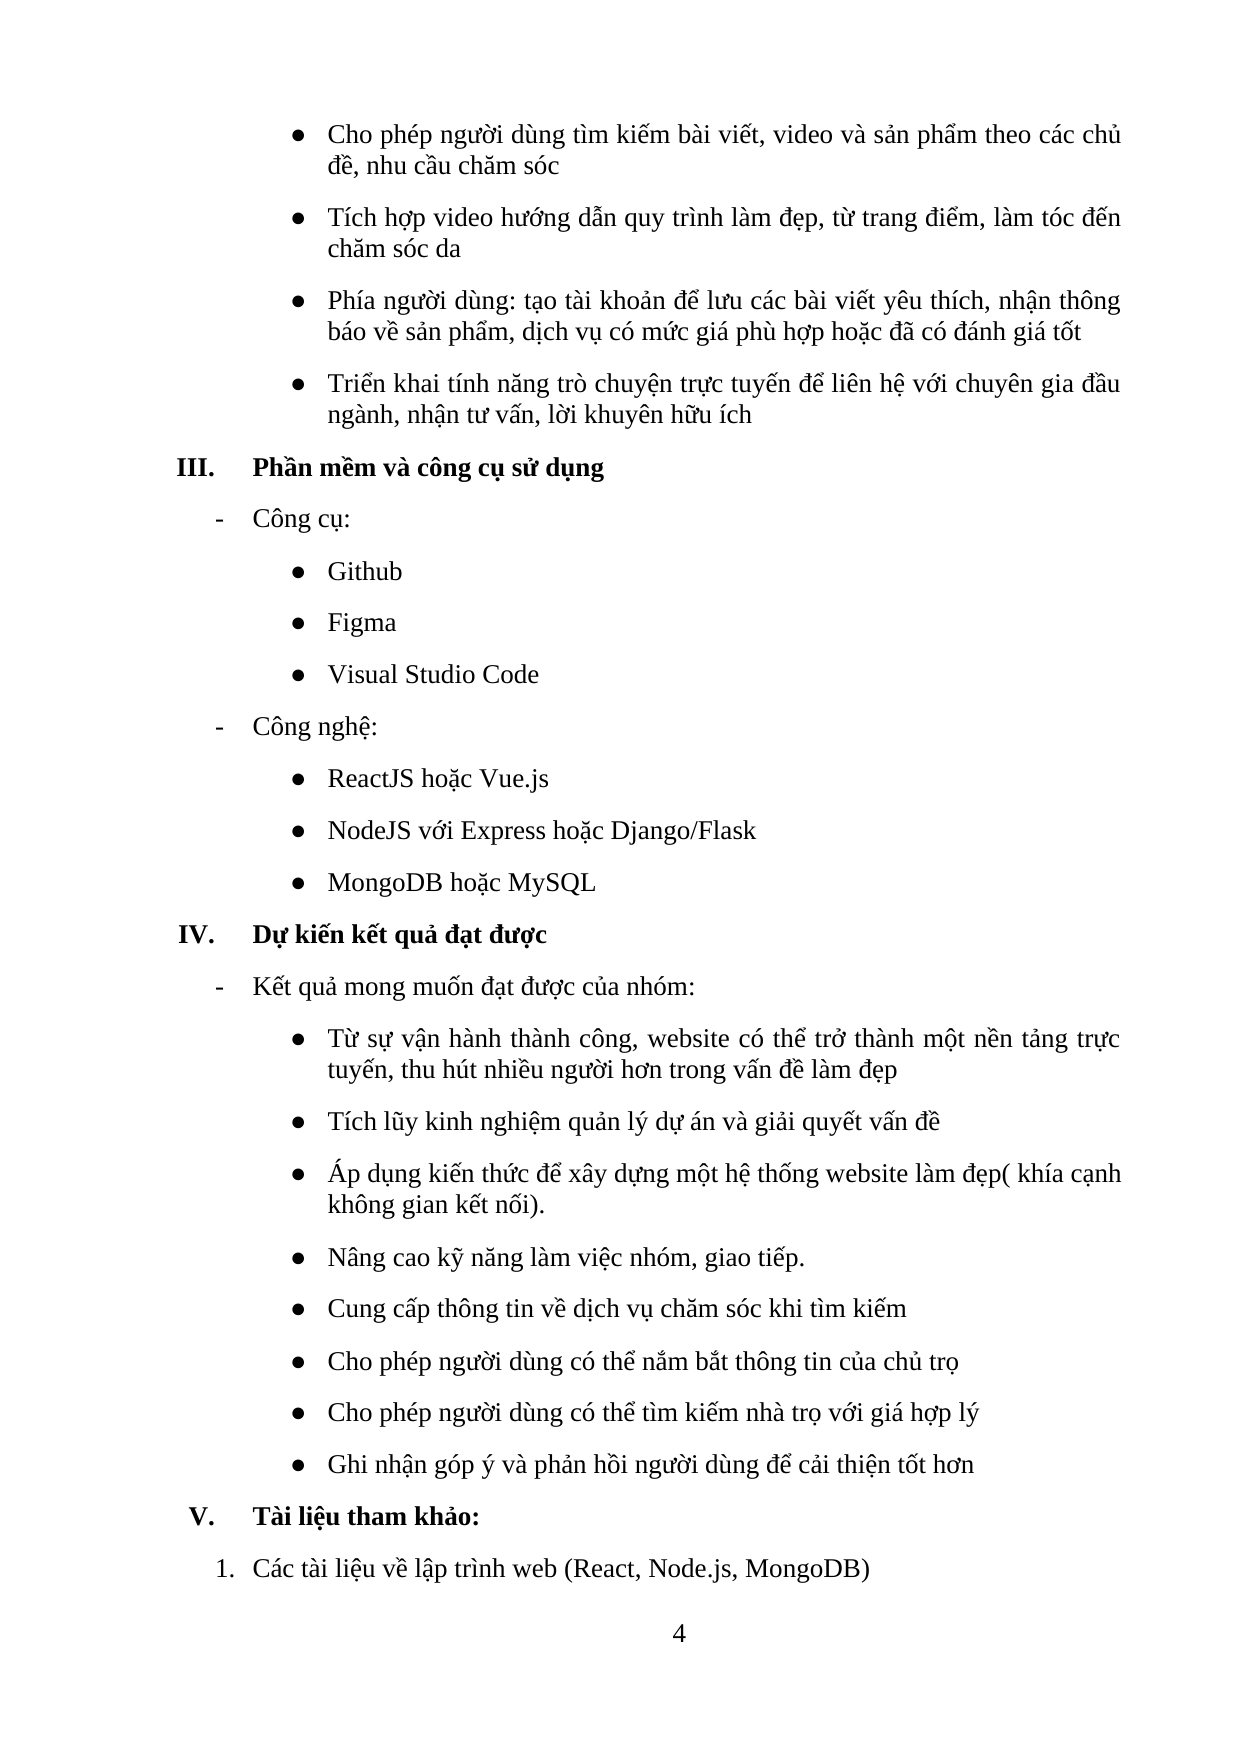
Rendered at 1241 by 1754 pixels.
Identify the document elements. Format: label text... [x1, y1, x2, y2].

list Cho phép người dùng tìm kiếm bài viết, video và sản phẩm theo các chủ đề, nhu cầu chăm sóc [290, 118, 1122, 180]
list Cho phép người dùng có thể nắm bắt thông tin của chủ trọ [290, 1344, 1122, 1376]
list Từ sự vận hành thành công, website có thể trở thành một nền tảng trực tuyến, thu hút nhiều người hơn trong vấn đề làm đẹp [290, 1022, 1122, 1085]
list Phía người dùng: tạo tài khoản để lưu các bài viết yêu thích, nhận thông báo về sản phẩm, dịch vụ có mức giá phù hợp hoặc đã có đánh giá tốt [290, 284, 1122, 347]
list Github [290, 554, 1122, 586]
list Triển khai tính năng trò chuyện trực tuyến để liên hệ với chuyên gia đầu ngành, nhận tư vấn, lời khuyên hữu ích [290, 367, 1122, 430]
list NodeJS với Express hoặc Django/Flask [290, 814, 1122, 846]
list Cung cấp thông tin về dịch vụ chăm sóc khi tìm kiếm [290, 1293, 1122, 1324]
list Công nghệ: [215, 711, 1122, 742]
list Các tài liệu về lập trình web (React, Node.js, MongoDB) [215, 1552, 1122, 1584]
list Kết quả mong muốn đạt được của nhóm: [215, 970, 1122, 1002]
list Ghi nhận góp ý và phản hồi người dùng để cải thiện tốt hơn [290, 1448, 1122, 1480]
list ReactJS hoặc Vue.js [290, 762, 1122, 794]
list Dự kiến kết quả đạt được [215, 918, 1122, 949]
list MongoDB hoặc MySQL [290, 866, 1122, 898]
list Figma [290, 607, 1122, 638]
list Cho phép người dùng có thể tìm kiếm nhà trọ với giá hợp lý [290, 1397, 1122, 1428]
list Phần mềm và công cụ sử dụng [215, 451, 1122, 482]
list Nâng cao kỹ năng làm việc nhóm, giao tiếp. [290, 1241, 1122, 1272]
list Visual Studio Code [290, 658, 1122, 690]
list Công cụ: [215, 503, 1122, 534]
list Tài liệu tham khảo: [215, 1501, 1122, 1532]
list Tích hợp video hướng dẫn quy trình làm đẹp, từ trang điểm, làm tóc đến chăm sóc da [290, 201, 1122, 263]
list Áp dụng kiến thức để xây dựng một hệ thống website làm đẹp( khía cạnh không gian kết nối). [290, 1157, 1122, 1220]
list Tích lũy kinh nghiệm quản lý dự án và giải quyết vấn đề [290, 1106, 1122, 1137]
